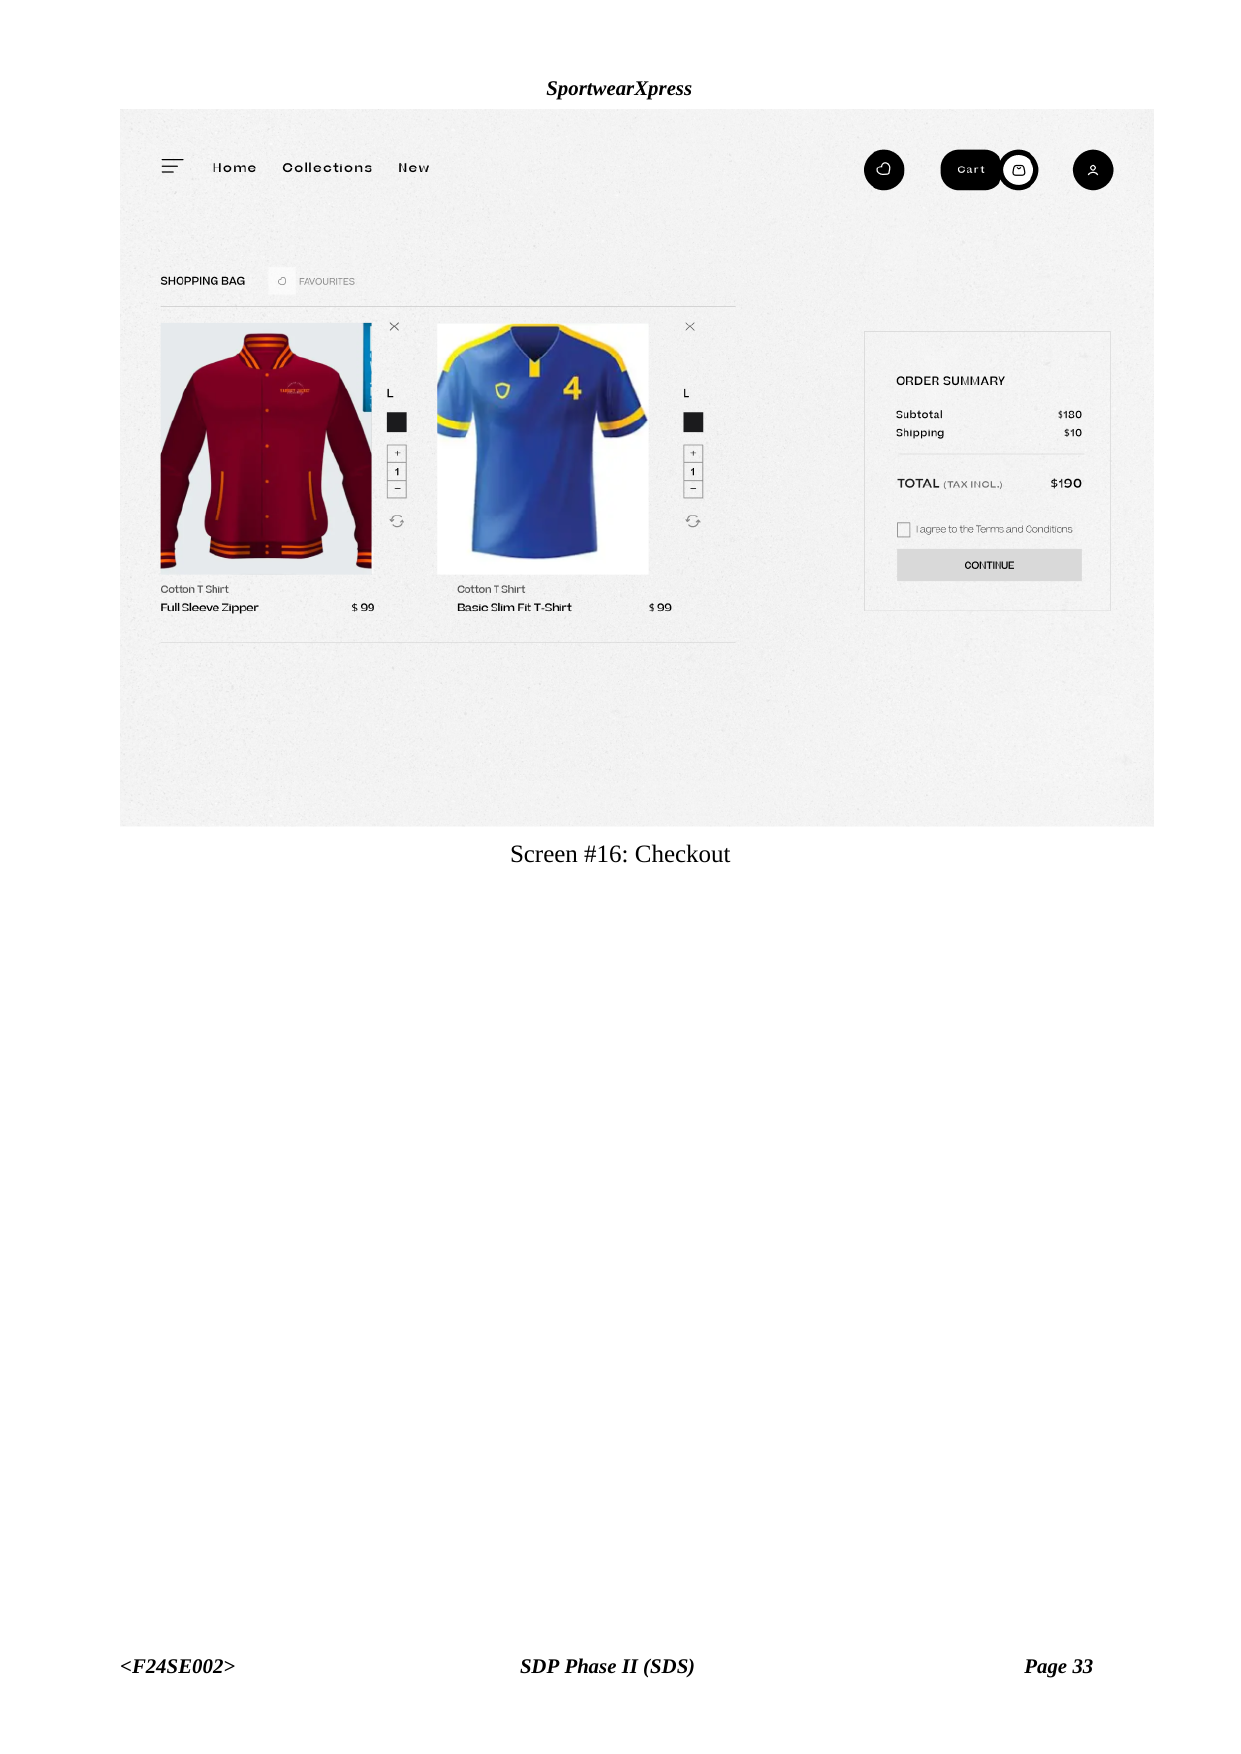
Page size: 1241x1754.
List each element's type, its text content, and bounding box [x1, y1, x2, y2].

picture [120, 105, 1155, 832]
text Screen #16: Checkout [120, 842, 1120, 867]
